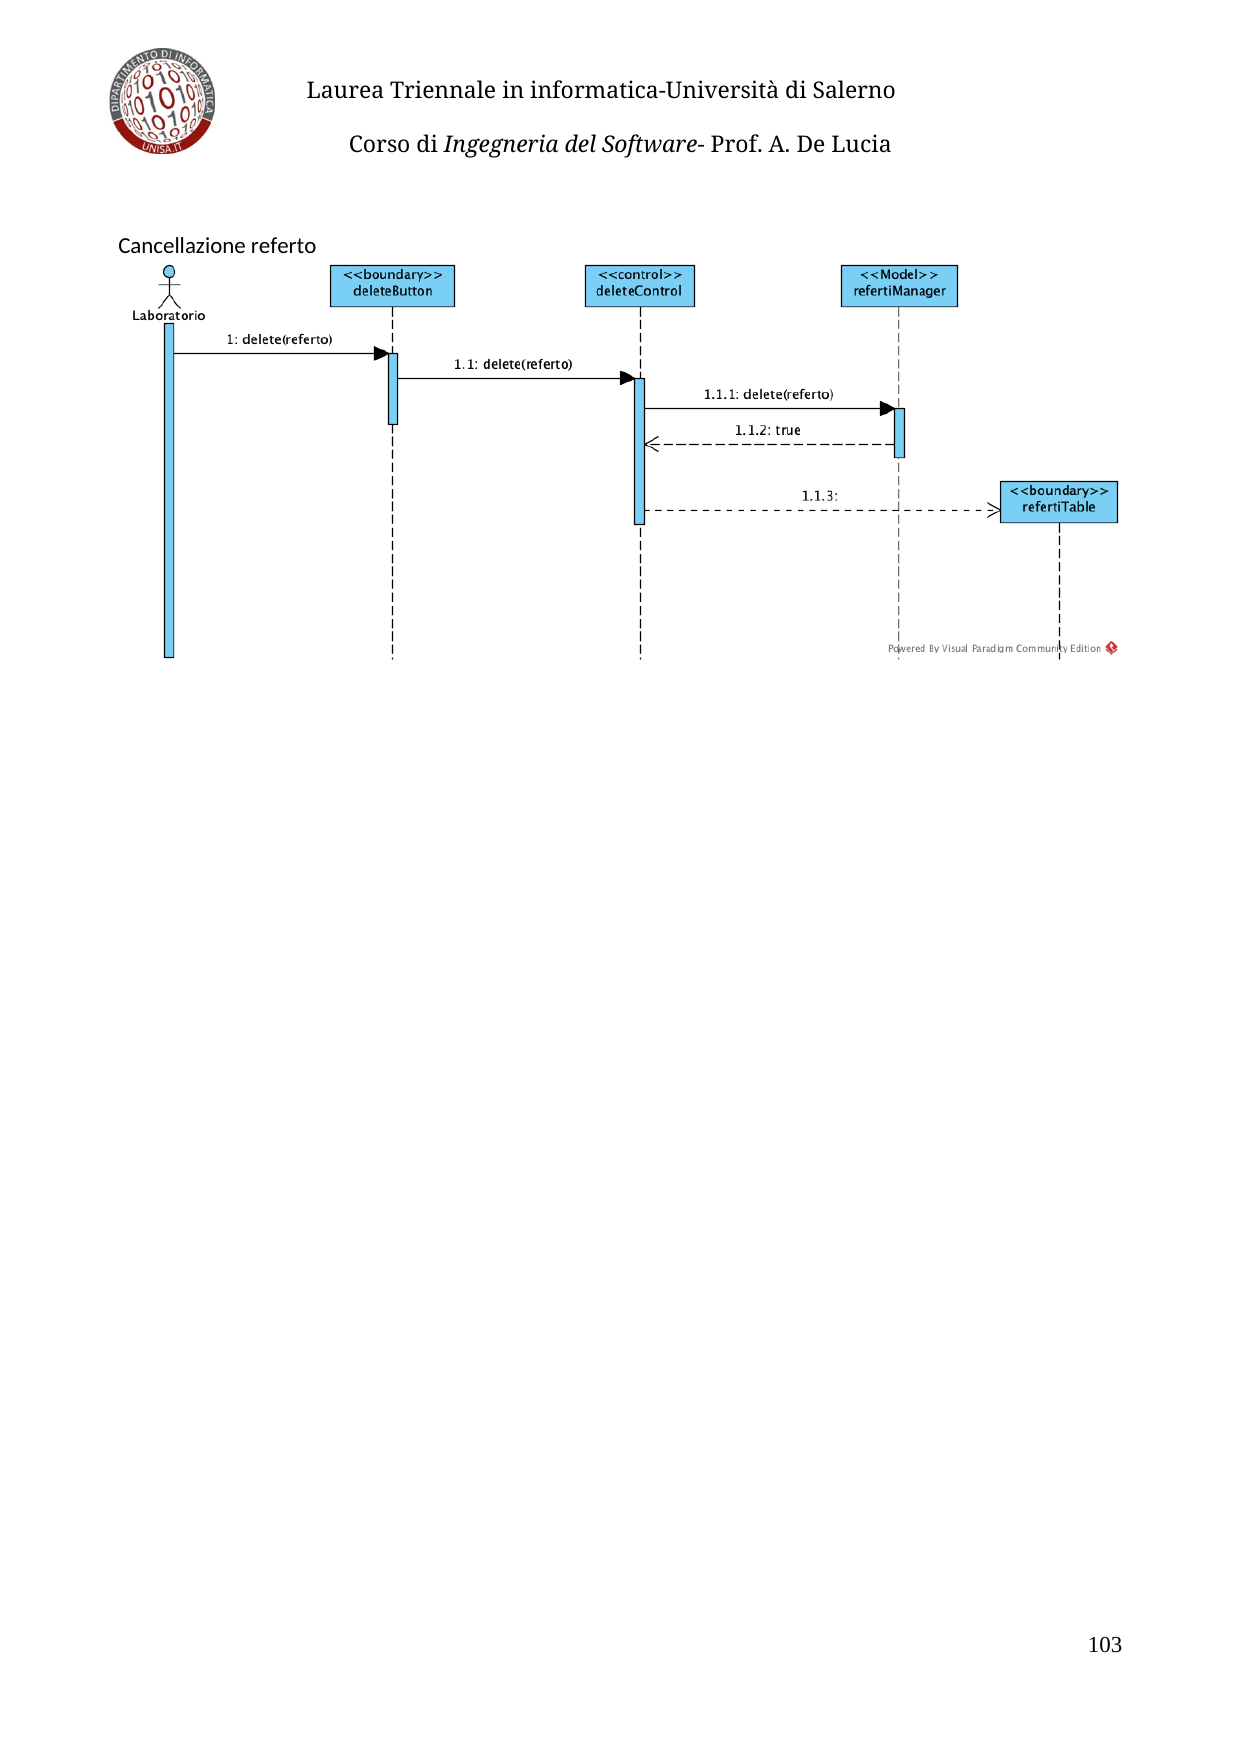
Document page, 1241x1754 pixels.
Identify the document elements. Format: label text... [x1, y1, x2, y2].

subtitle Cancellazione referto [118, 231, 1122, 259]
picture [118, 263, 1122, 663]
picture [109, 48, 215, 154]
